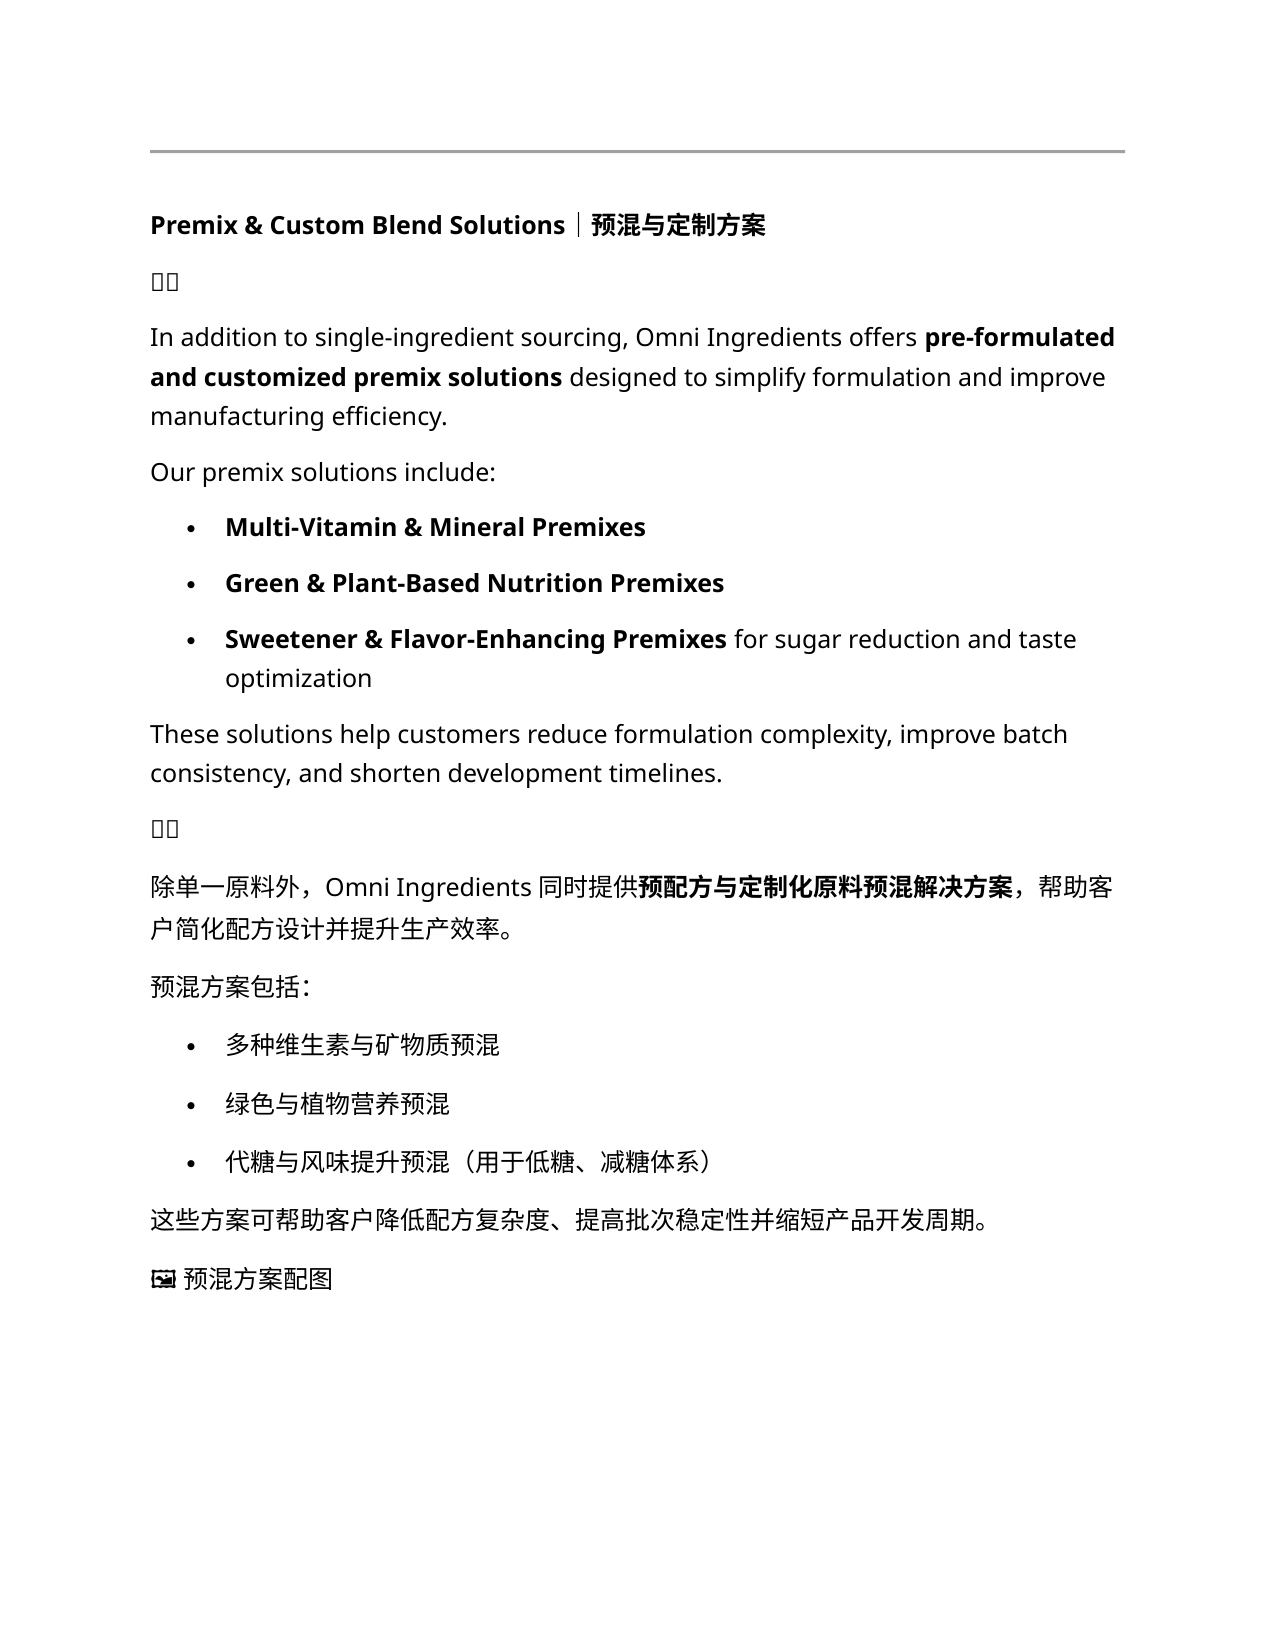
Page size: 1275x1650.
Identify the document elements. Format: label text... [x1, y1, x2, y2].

text 🇺🇸 [150, 264, 1125, 298]
text In addition to single-ingredient sourcing, Omni Ingredients offers pre-formulated and customized premix solutions designed to simplify formulation and improve manufacturing efficiency. [150, 320, 1125, 432]
list 代糖与风味提升预混（用于低糖、减糖体系） [187, 1142, 1125, 1179]
text 🇨🇳 [150, 812, 1125, 846]
text 除单一原料外，Omni Ingredients 同时提供预配方与定制化原料预混解决方案，帮助客户简化配方设计并提升生产效率。 [150, 867, 1125, 945]
text Premix & Custom Blend Solutions｜预混与定制方案 [150, 206, 1125, 242]
text Our premix solutions include: [150, 454, 1125, 488]
list Sweetener & Flavor-Enhancing Premixes for sugar reduction and taste optimization [187, 622, 1125, 695]
list Green & Plant-Based Nutrition Premixes [187, 566, 1125, 600]
text 🖼️ 预混方案配图 [150, 1259, 1125, 1295]
text These solutions help customers reduce formulation complexity, improve batch consistency, and shorten development timelines. [150, 717, 1125, 790]
list 多种维生素与矿物质预混 [187, 1026, 1125, 1062]
list 绿色与植物营养预混 [187, 1084, 1125, 1120]
text 预混方案包括： [150, 967, 1125, 1004]
text 这些方案可帮助客户降低配方复杂度、提高批次稳定性并缩短产品开发周期。 [150, 1201, 1125, 1237]
list Multi-Vitamin & Mineral Premixes [187, 510, 1125, 544]
